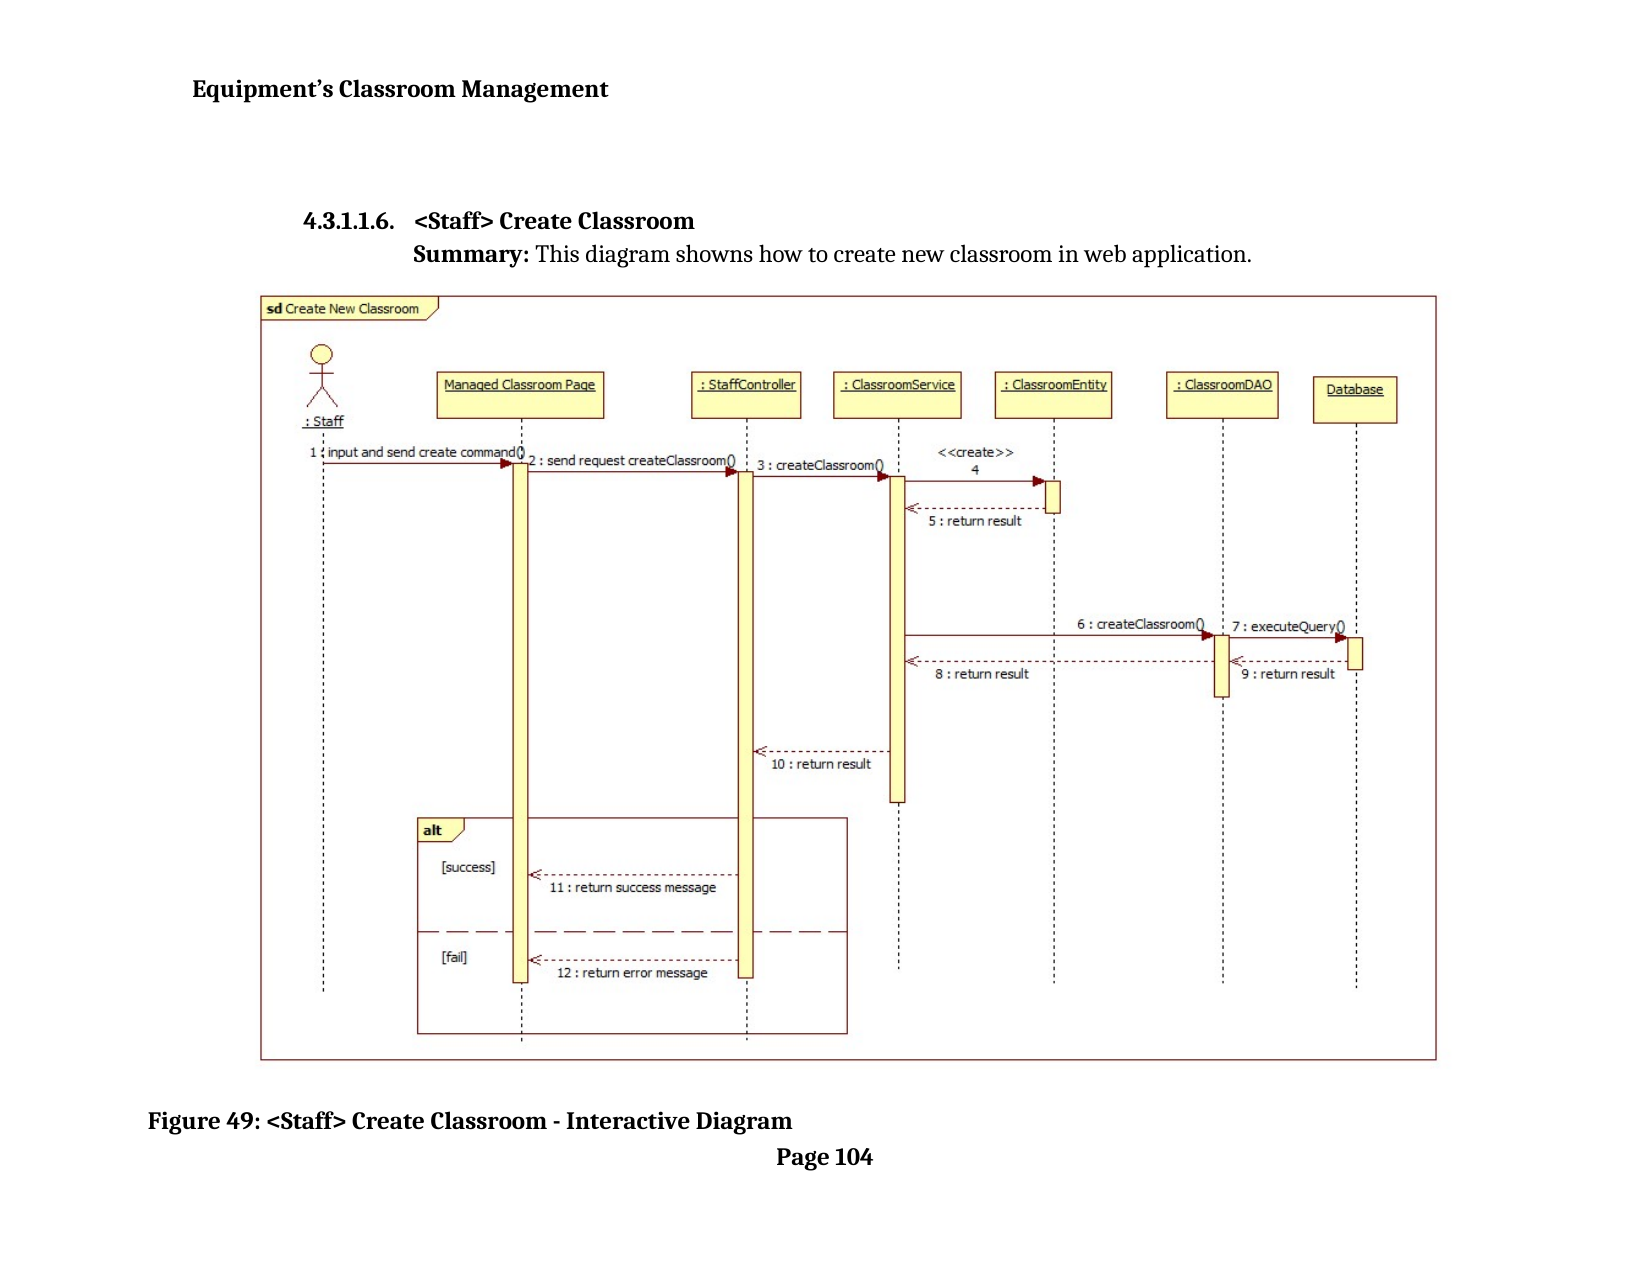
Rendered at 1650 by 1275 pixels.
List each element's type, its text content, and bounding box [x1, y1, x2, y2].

list Summary: This diagram showns how to create new classroom in web application. [413, 240, 1502, 268]
list <Staff> Create Classroom [395, 207, 1502, 236]
text Figure : <Staff> Create Classroom - Interactive Diagram [148, 1107, 1502, 1136]
picture [236, 272, 1460, 1083]
